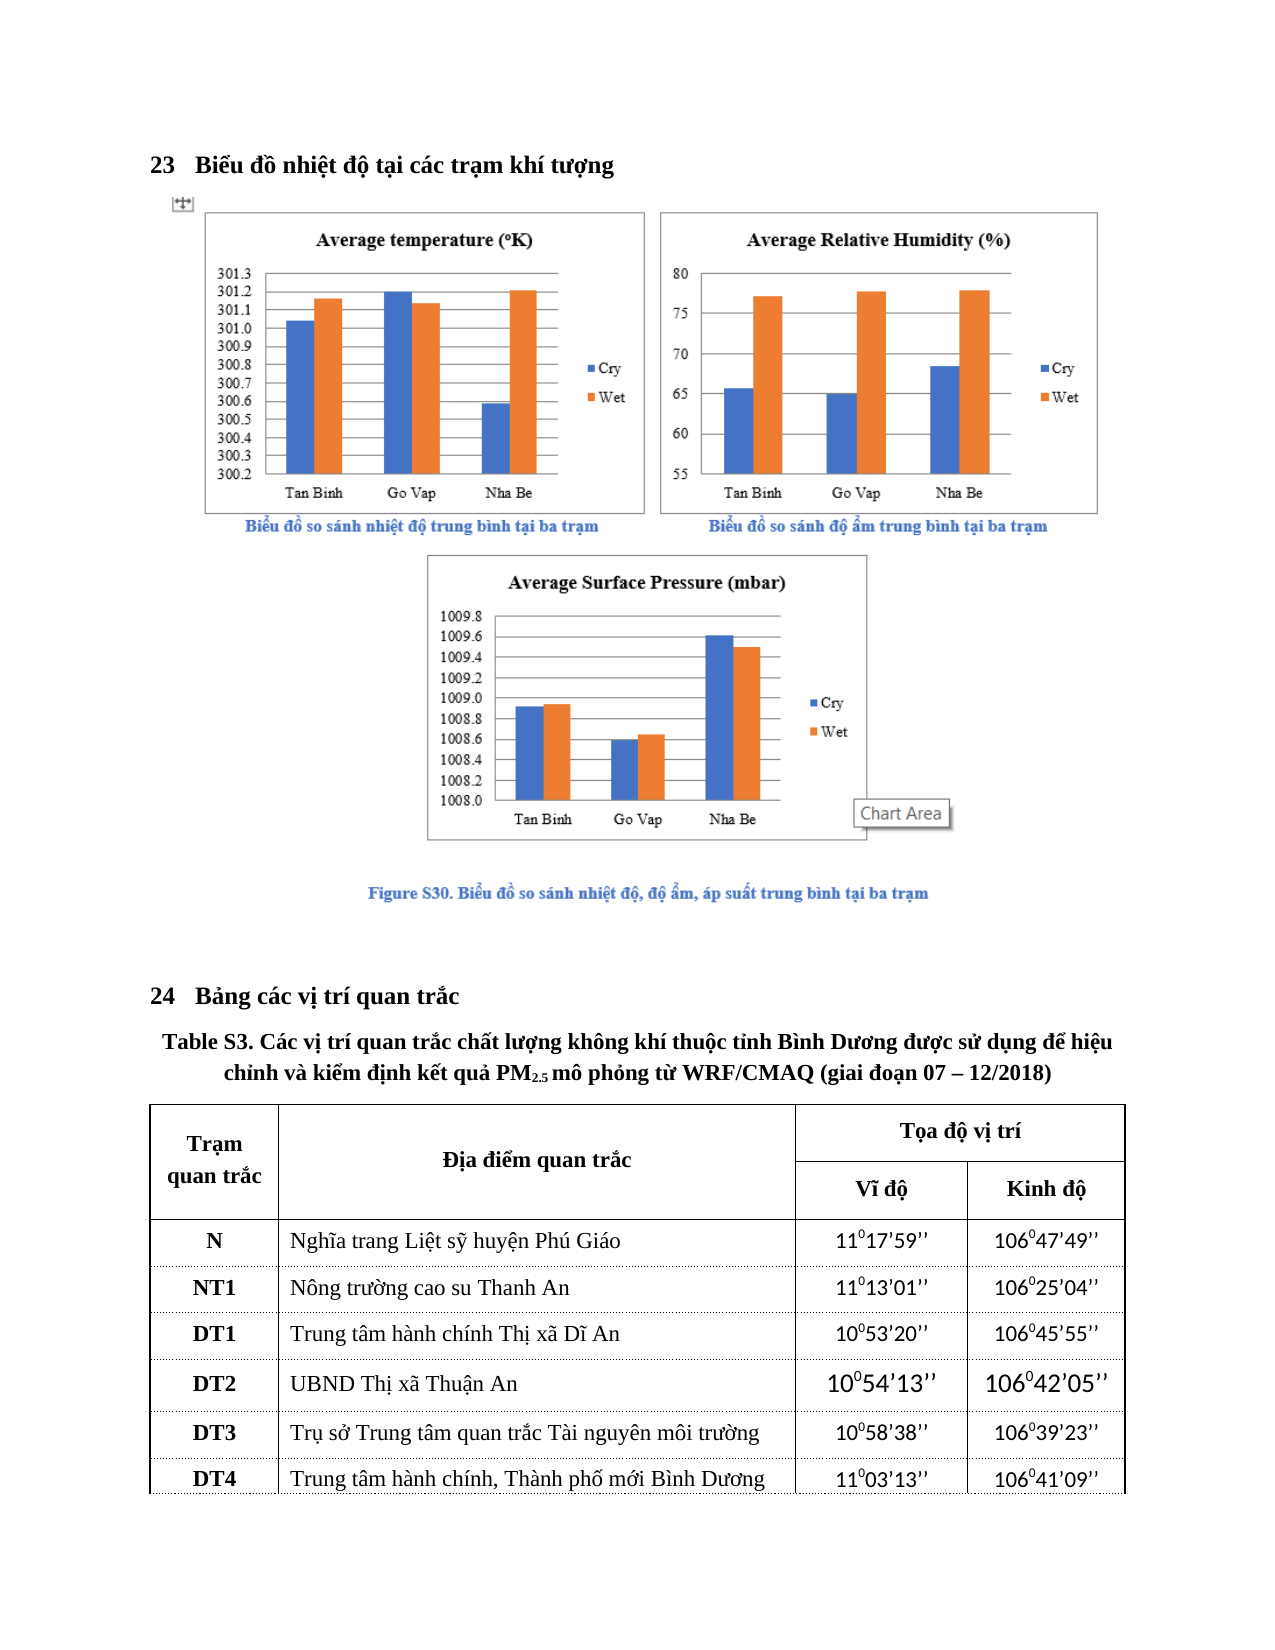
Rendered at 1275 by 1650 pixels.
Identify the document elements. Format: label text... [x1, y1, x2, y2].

table_cell DT2 [151, 1359, 278, 1411]
table_cell 106041’09’’ [968, 1458, 1124, 1493]
table_cell 10053’20’’ [796, 1312, 967, 1359]
table_cell 11013’01’’ [796, 1266, 967, 1312]
table_cell 106045’55’’ [968, 1312, 1124, 1359]
table_cell DT4 [151, 1458, 278, 1493]
table_cell NT1 [151, 1266, 278, 1312]
table_cell DT1 [151, 1312, 278, 1359]
table_header Địa điểm quan trắc [279, 1105, 795, 1219]
table_cell Nghĩa trang Liệt sỹ huyện Phú Giáo [279, 1220, 795, 1266]
table_cell 11003’13’’ [796, 1458, 967, 1493]
table_cell 10054’13’’ [796, 1359, 967, 1411]
table_cell 10058’38’’ [796, 1411, 967, 1458]
table_cell Trung tâm hành chính Thị xã Dĩ An [279, 1312, 795, 1359]
table_cell 11017’59’’ [796, 1220, 967, 1266]
table_cell N [151, 1220, 278, 1266]
table_cell 106025’04’’ [968, 1266, 1124, 1312]
subtitle Biểu đồ nhiệt độ tại các trạm khí tượng [150, 150, 1125, 179]
table_cell 106042’05’’ [968, 1359, 1124, 1411]
table_cell DT3 [151, 1411, 278, 1458]
table_cell Kinh độ [968, 1162, 1124, 1219]
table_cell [279, 1458, 795, 1493]
picture [150, 197, 1125, 907]
table_cell Trụ sở Trung tâm quan trắc Tài nguyên môi trường [279, 1411, 795, 1458]
table_cell 106039’23’’ [968, 1411, 1124, 1458]
table_cell Nông trường cao su Thanh An [279, 1266, 795, 1312]
table_cell UBND Thị xã Thuận An [279, 1359, 795, 1411]
table_header Tọa độ vị trí [796, 1105, 1124, 1161]
table_cell 106047’49’’ [968, 1220, 1124, 1266]
table_cell Vĩ độ [796, 1162, 967, 1219]
subtitle Bảng các vị trí quan trắc [150, 981, 1125, 1010]
table_header Trạm quan trắc [151, 1105, 278, 1219]
